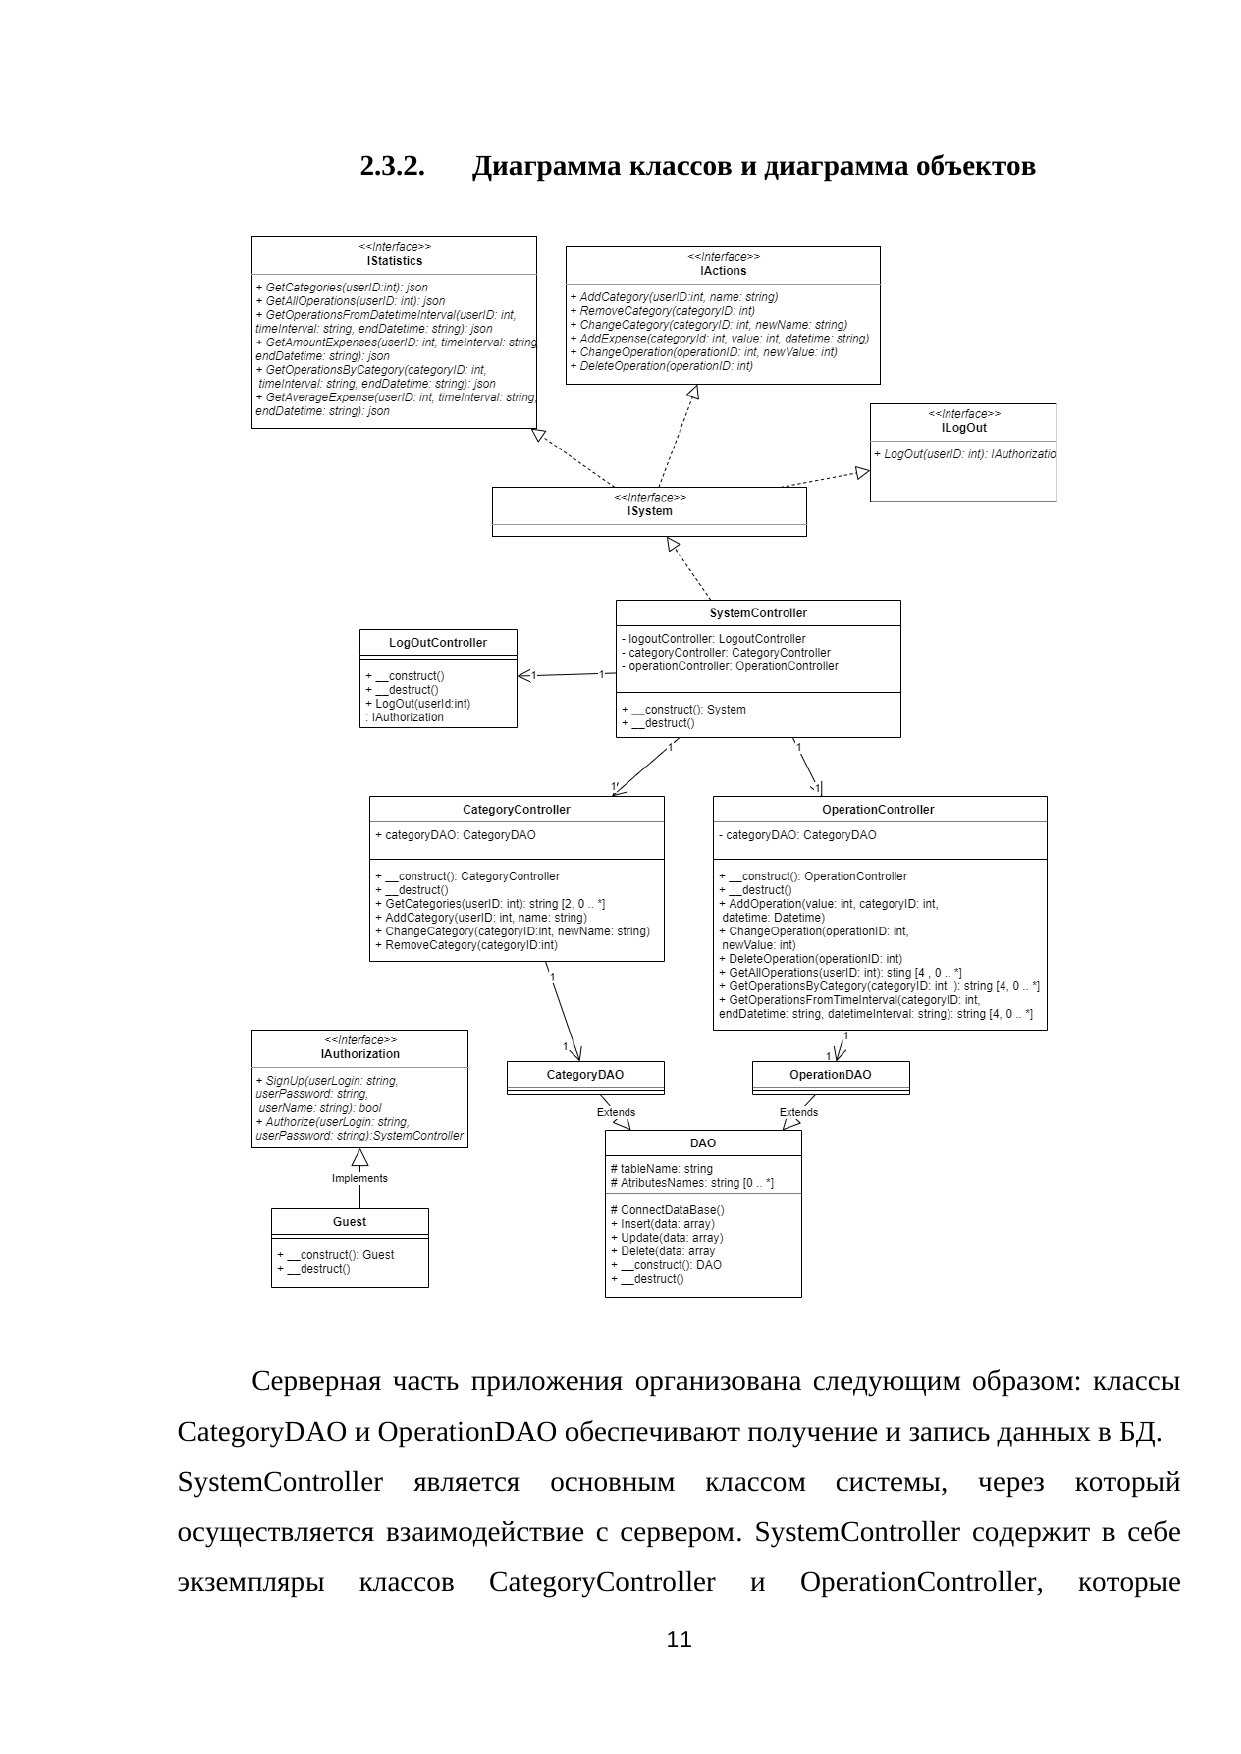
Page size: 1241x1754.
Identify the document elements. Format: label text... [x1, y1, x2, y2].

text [177, 1464, 1181, 1598]
picture [251, 236, 1057, 1300]
text Серверная часть приложения организована следующим образом: классы CategoryDAO и OperationDAO обеспечивают получение и запись данных в БД. [177, 1363, 1181, 1447]
subtitle Диаграмма классов и диаграмма объектов [215, 148, 1181, 181]
